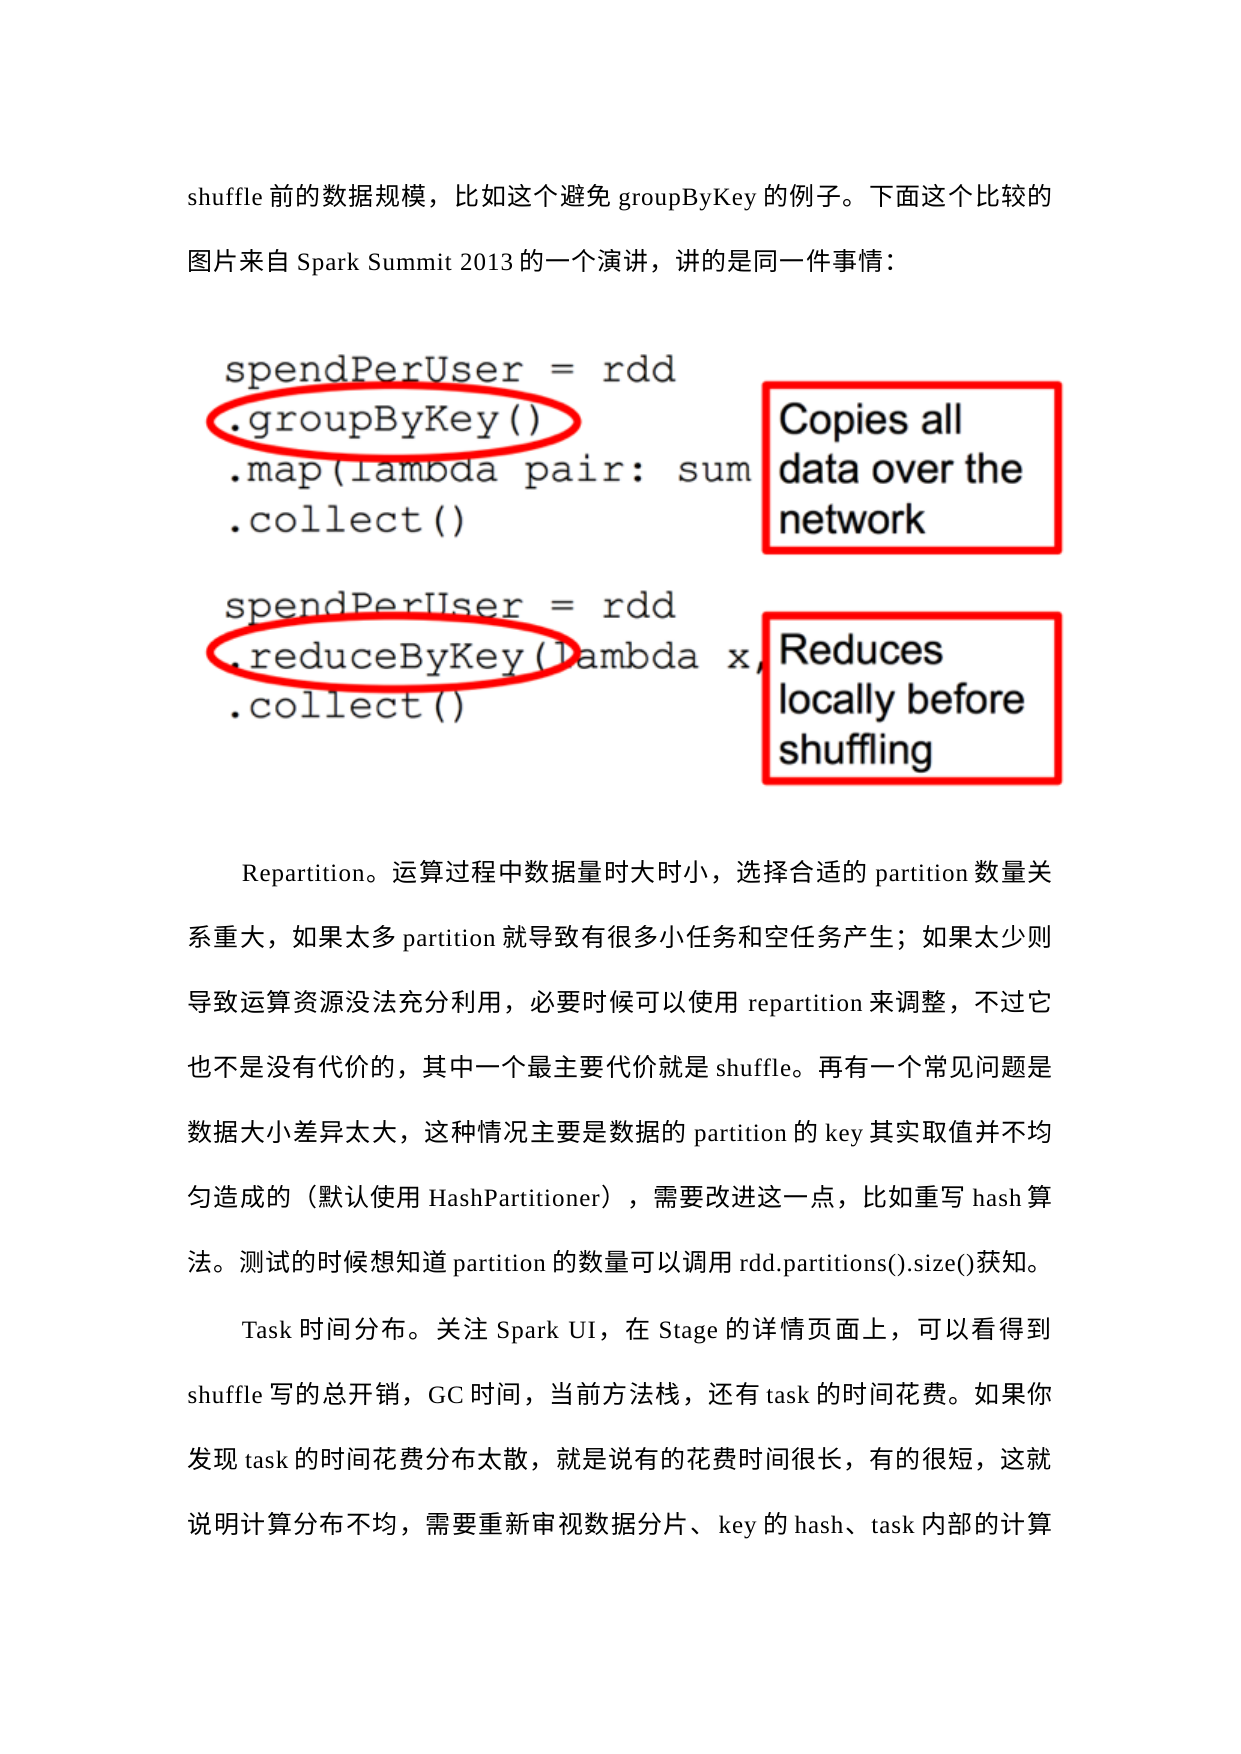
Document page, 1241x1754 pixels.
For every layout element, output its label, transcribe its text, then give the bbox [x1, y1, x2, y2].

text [187, 1295, 1053, 1555]
text Repartition。运算过程中数据量时大时小，选择合适的partition数量关系重大，如果太多partition就导致有很多小任务和空任务产生；如果太少则导致运算资源没法充分利用，必要时候可以使用repartition来调整，不过它也不是没有代价的，其中一个最主要代价就是shuffle。再有一个常见问题是数据大小差异太大，这种情况主要是数据的partition的key其实取值并不均匀造成的（默认使用HashPartitioner），需要改进这一点，比如重写hash算法。测试的时候想知道partition的数量可以调用rdd.partitions().size()获知。 [187, 838, 1053, 1293]
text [187, 162, 1053, 292]
picture [187, 336, 1085, 794]
